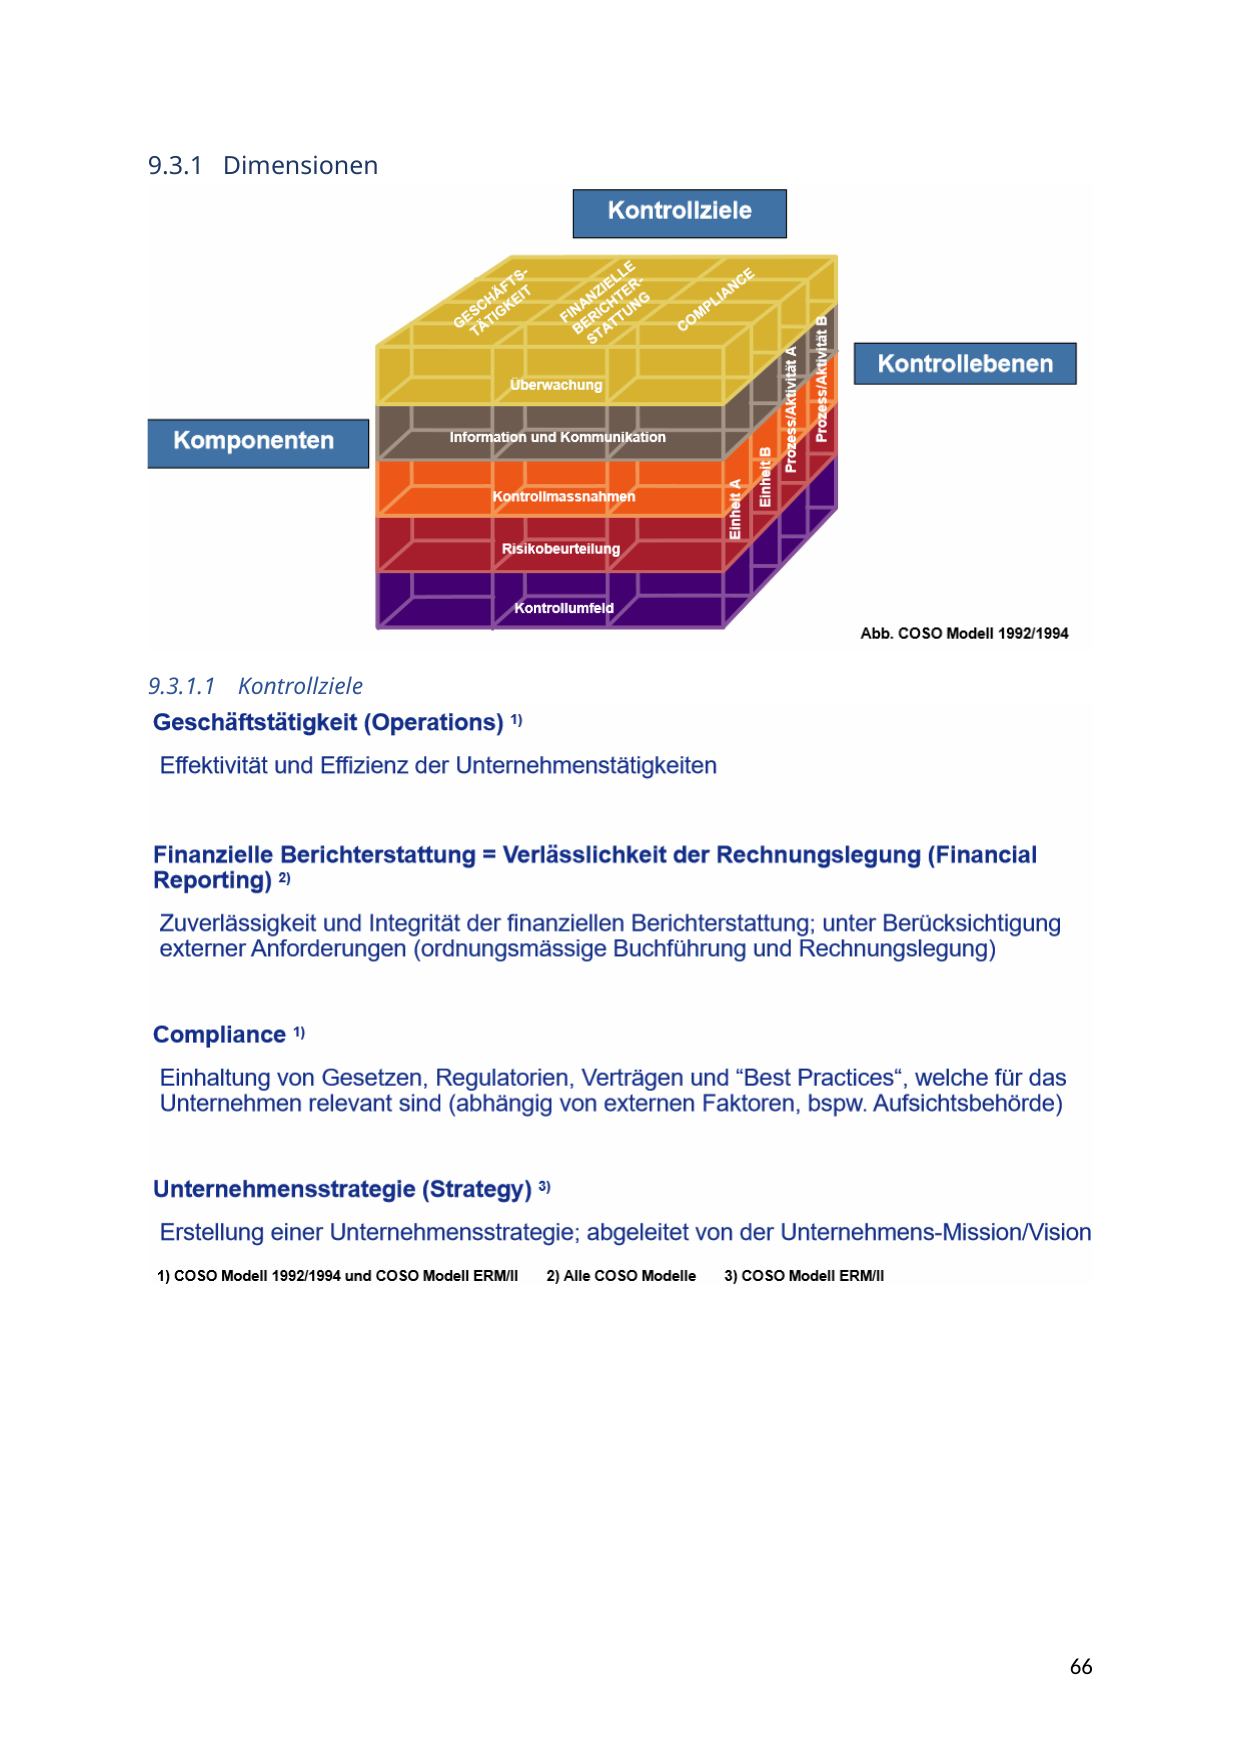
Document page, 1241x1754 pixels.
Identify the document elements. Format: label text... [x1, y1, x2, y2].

picture [147, 184, 1093, 651]
subtitle Kontrollziele [148, 669, 1093, 701]
picture [147, 703, 1093, 1285]
subtitle Dimensionen [148, 148, 1093, 182]
